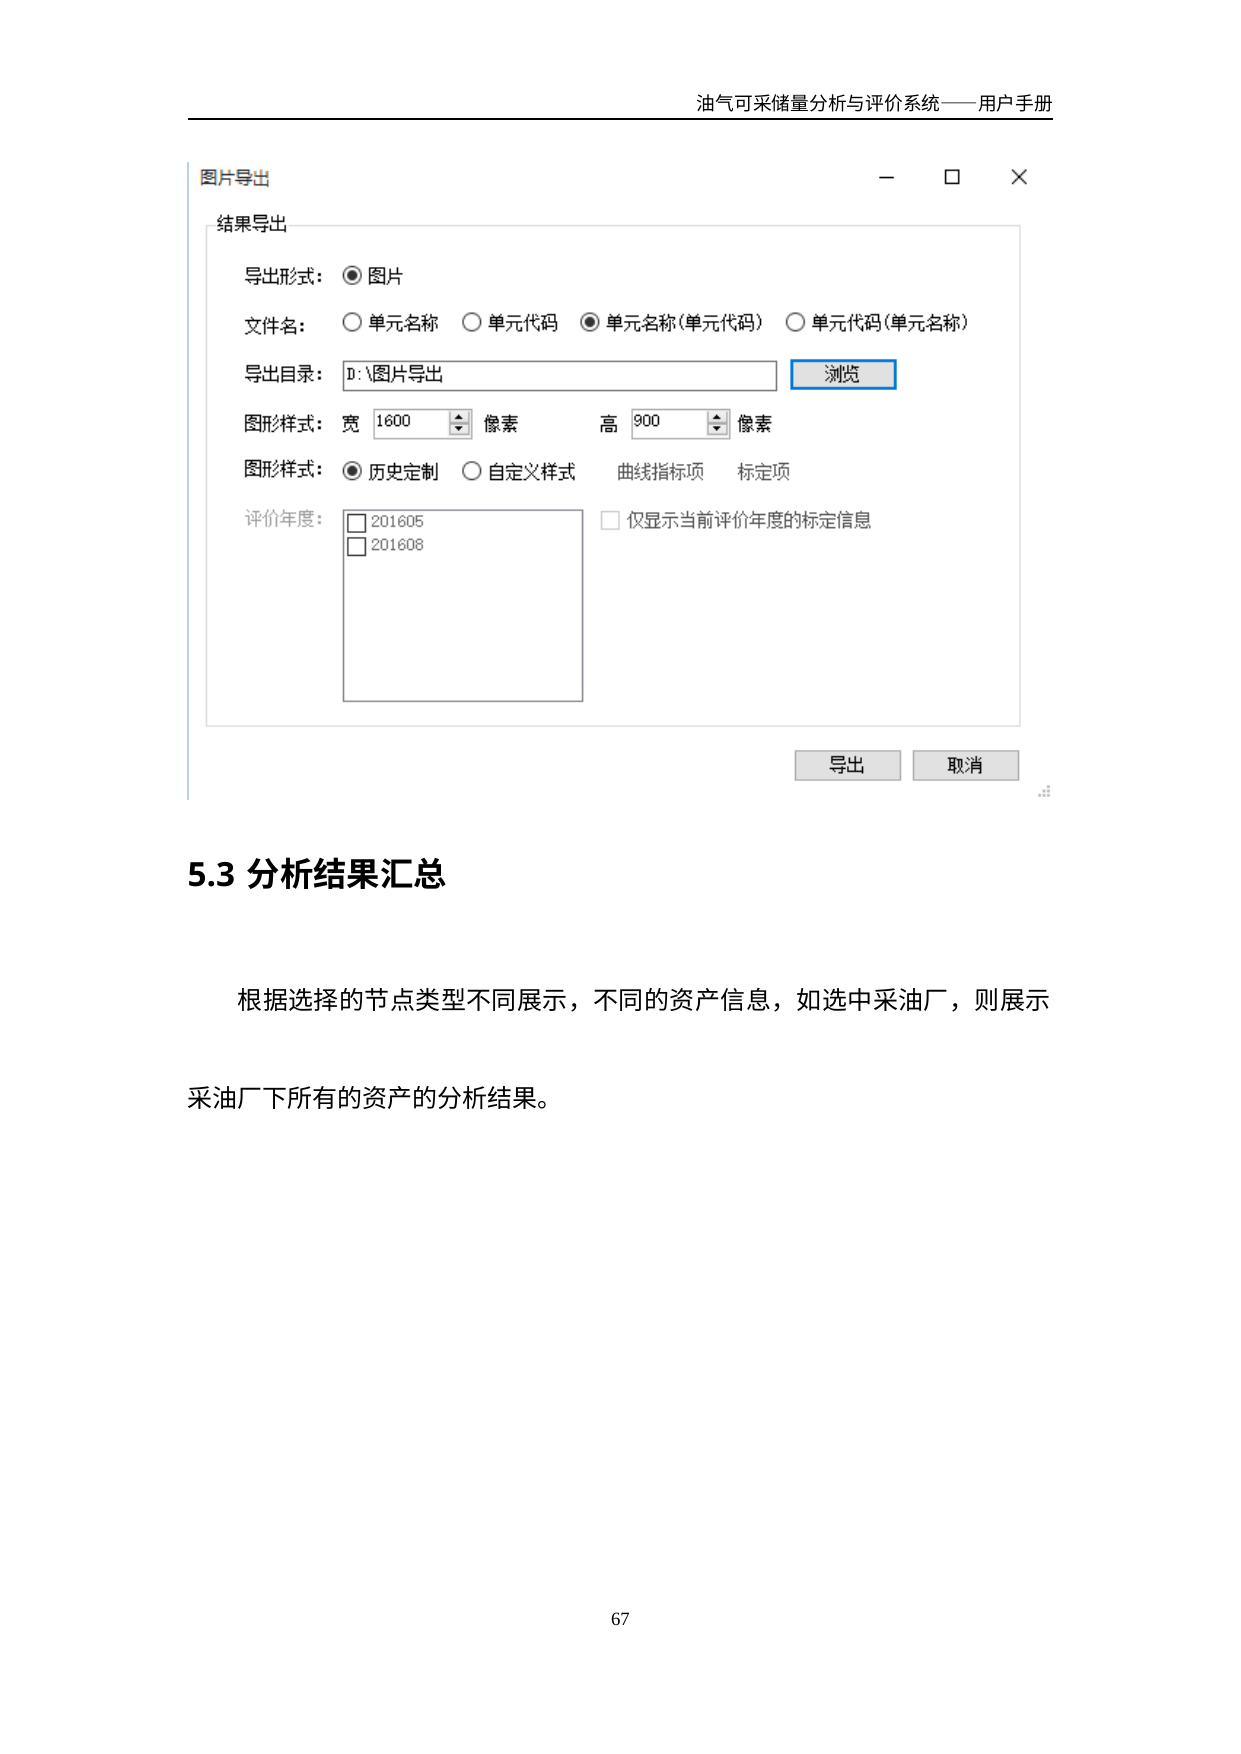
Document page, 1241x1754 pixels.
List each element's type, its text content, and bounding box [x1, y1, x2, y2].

picture [187, 162, 1053, 800]
text 根据选择的节点类型不同展示，不同的资产信息，如选中采油厂，则展示采油厂下所有的资产的分析结果。 [187, 966, 1053, 1129]
subtitle 分析结果汇总 [187, 839, 1053, 904]
